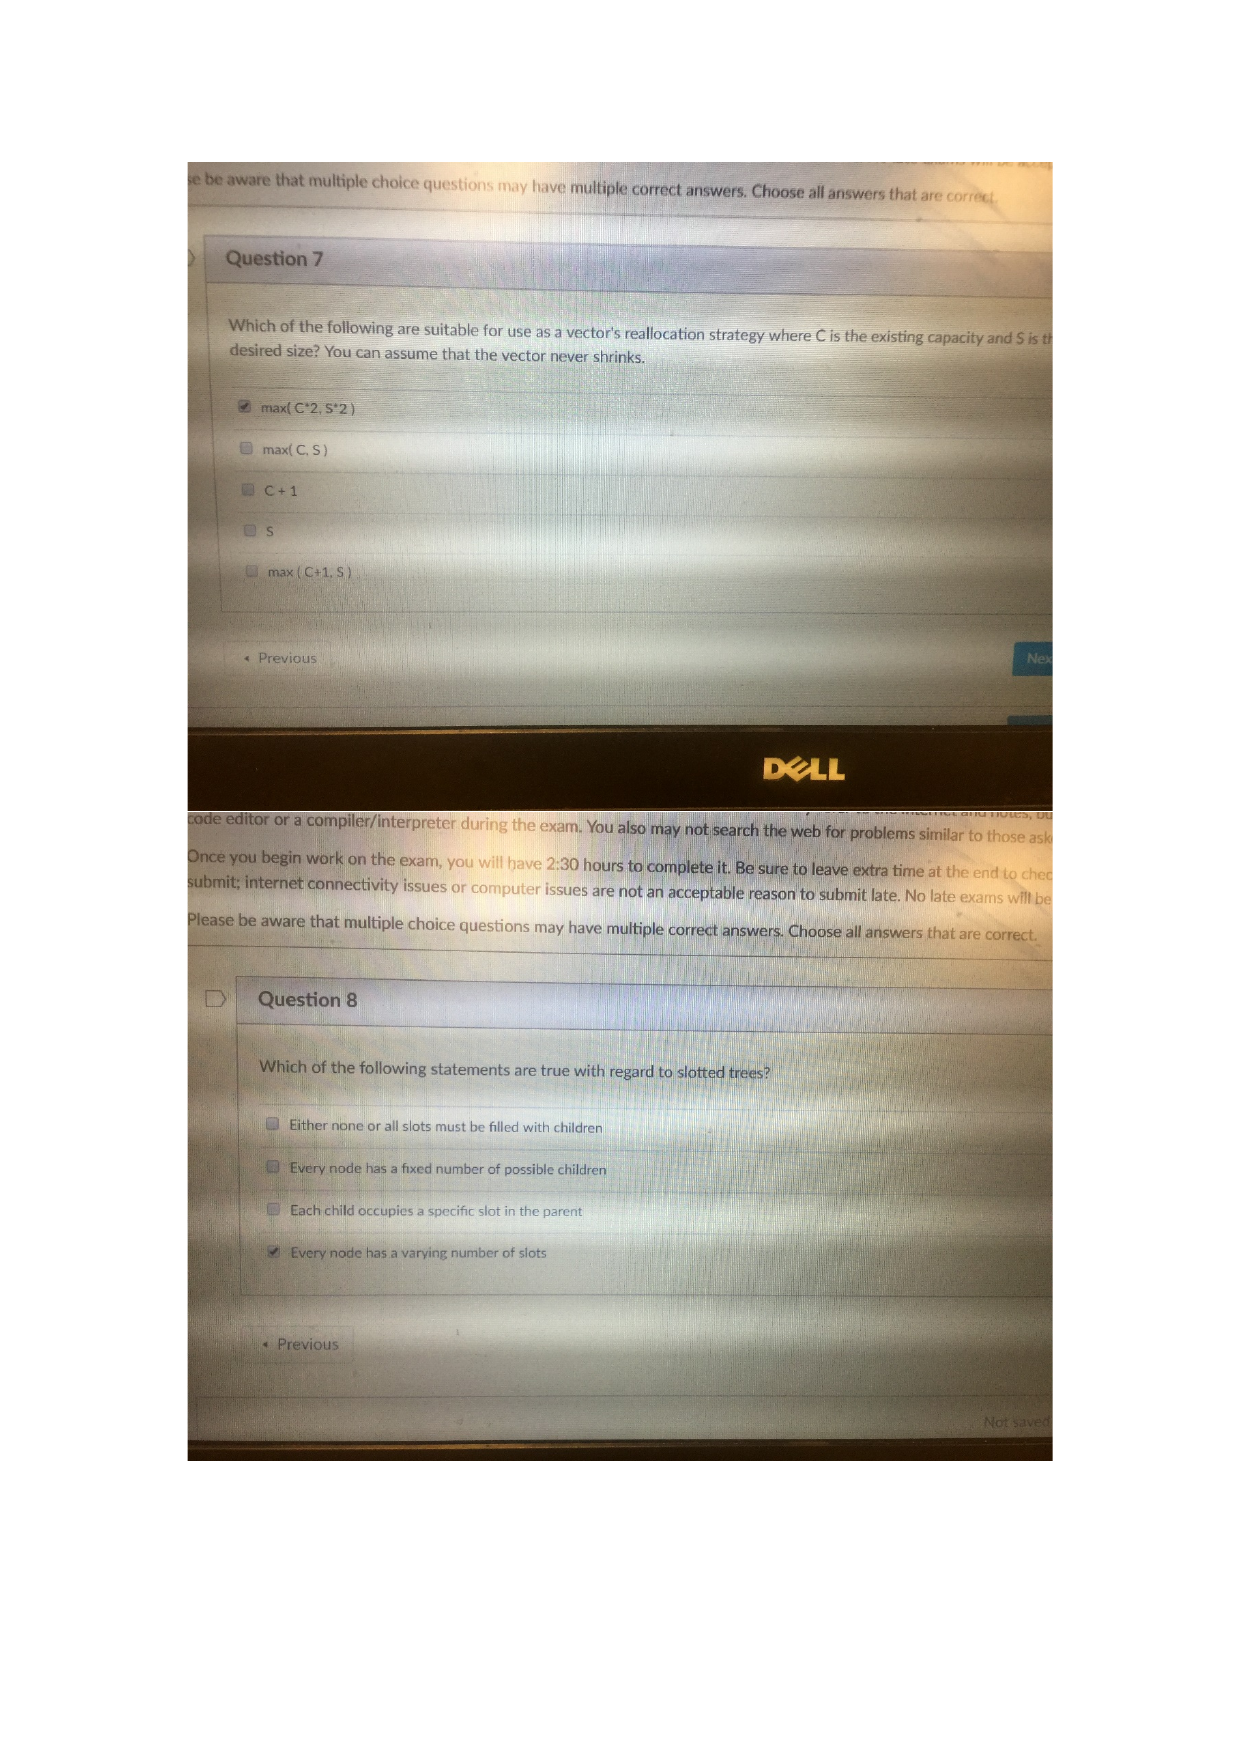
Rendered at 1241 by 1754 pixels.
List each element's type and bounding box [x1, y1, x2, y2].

picture [187, 812, 1053, 1461]
picture [187, 162, 1053, 811]
